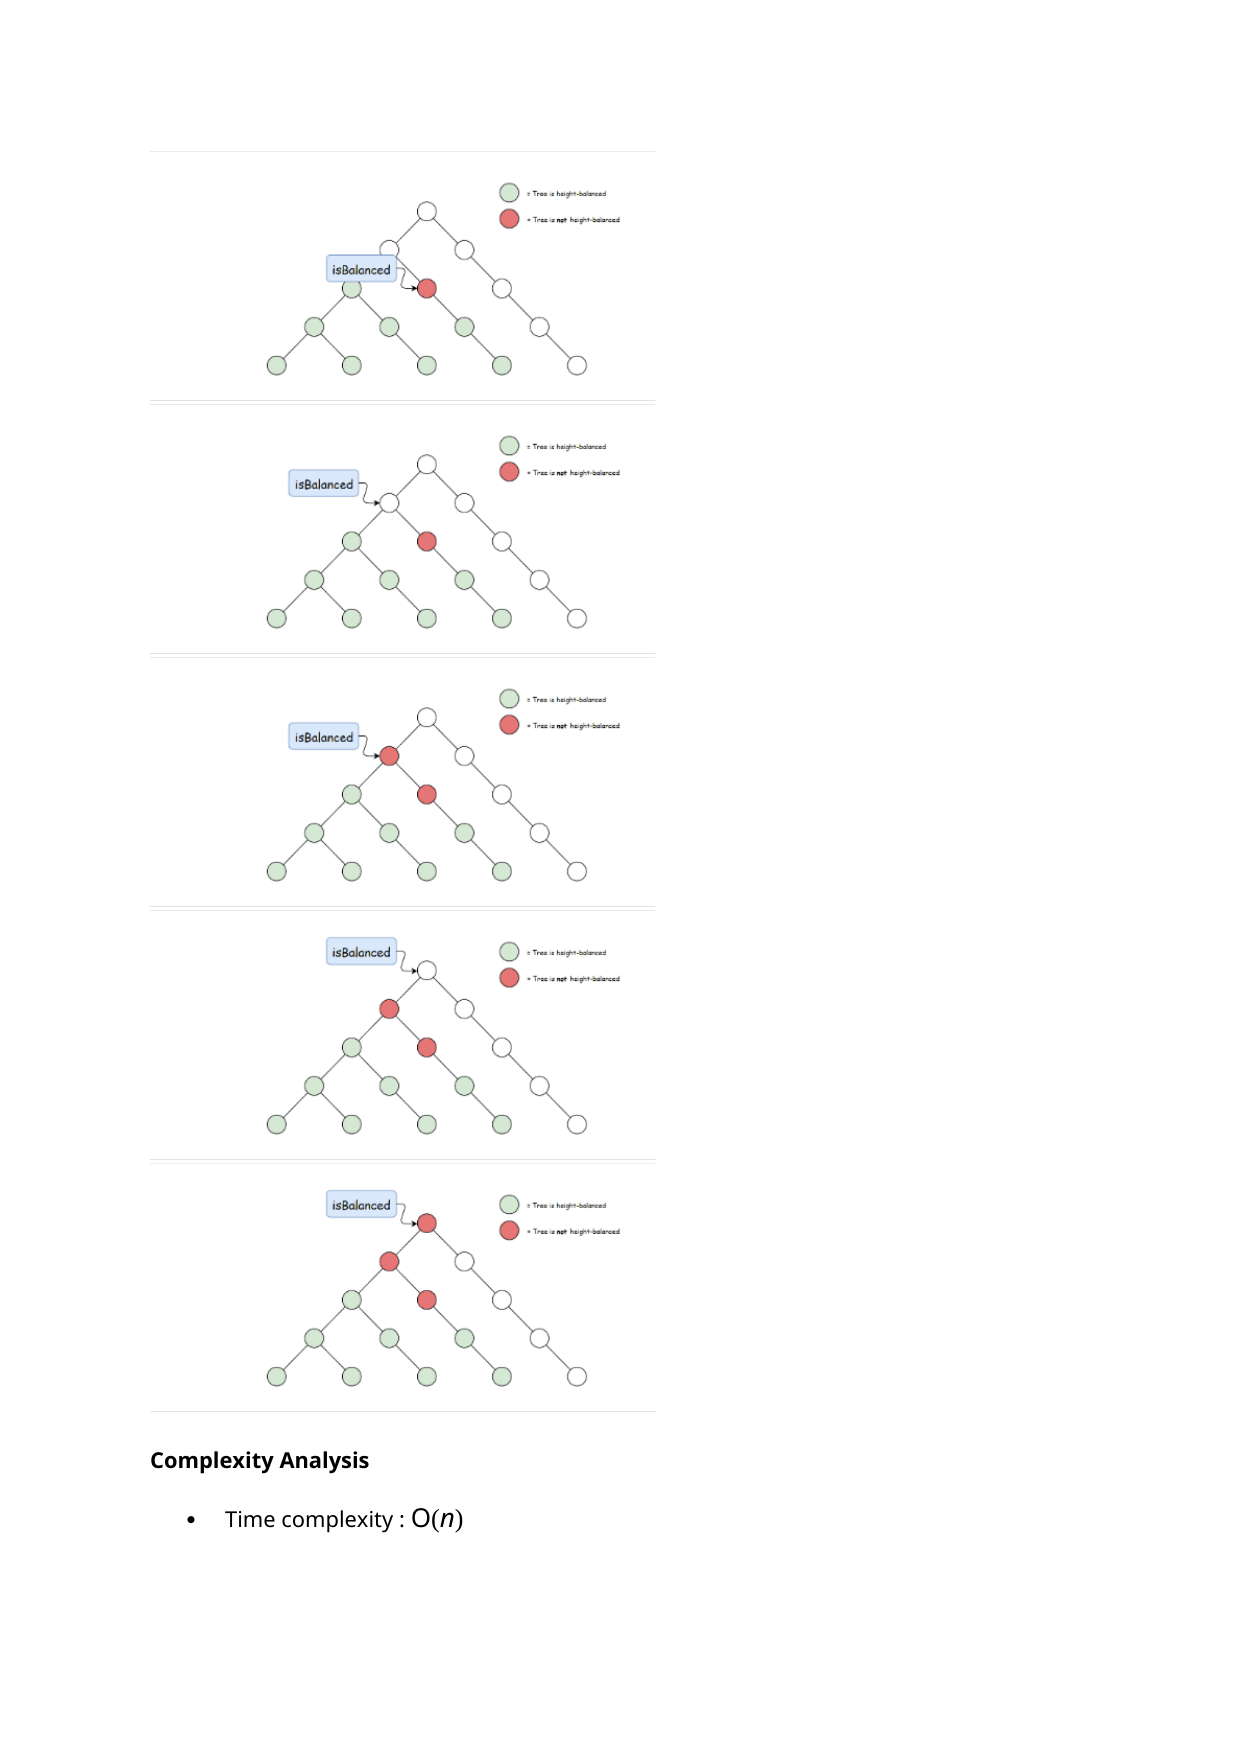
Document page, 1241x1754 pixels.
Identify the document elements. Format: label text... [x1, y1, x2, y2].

list Time complexity : O(n) [187, 1499, 1090, 1535]
text Complexity Analysis [150, 1444, 1090, 1474]
picture [150, 150, 656, 1414]
